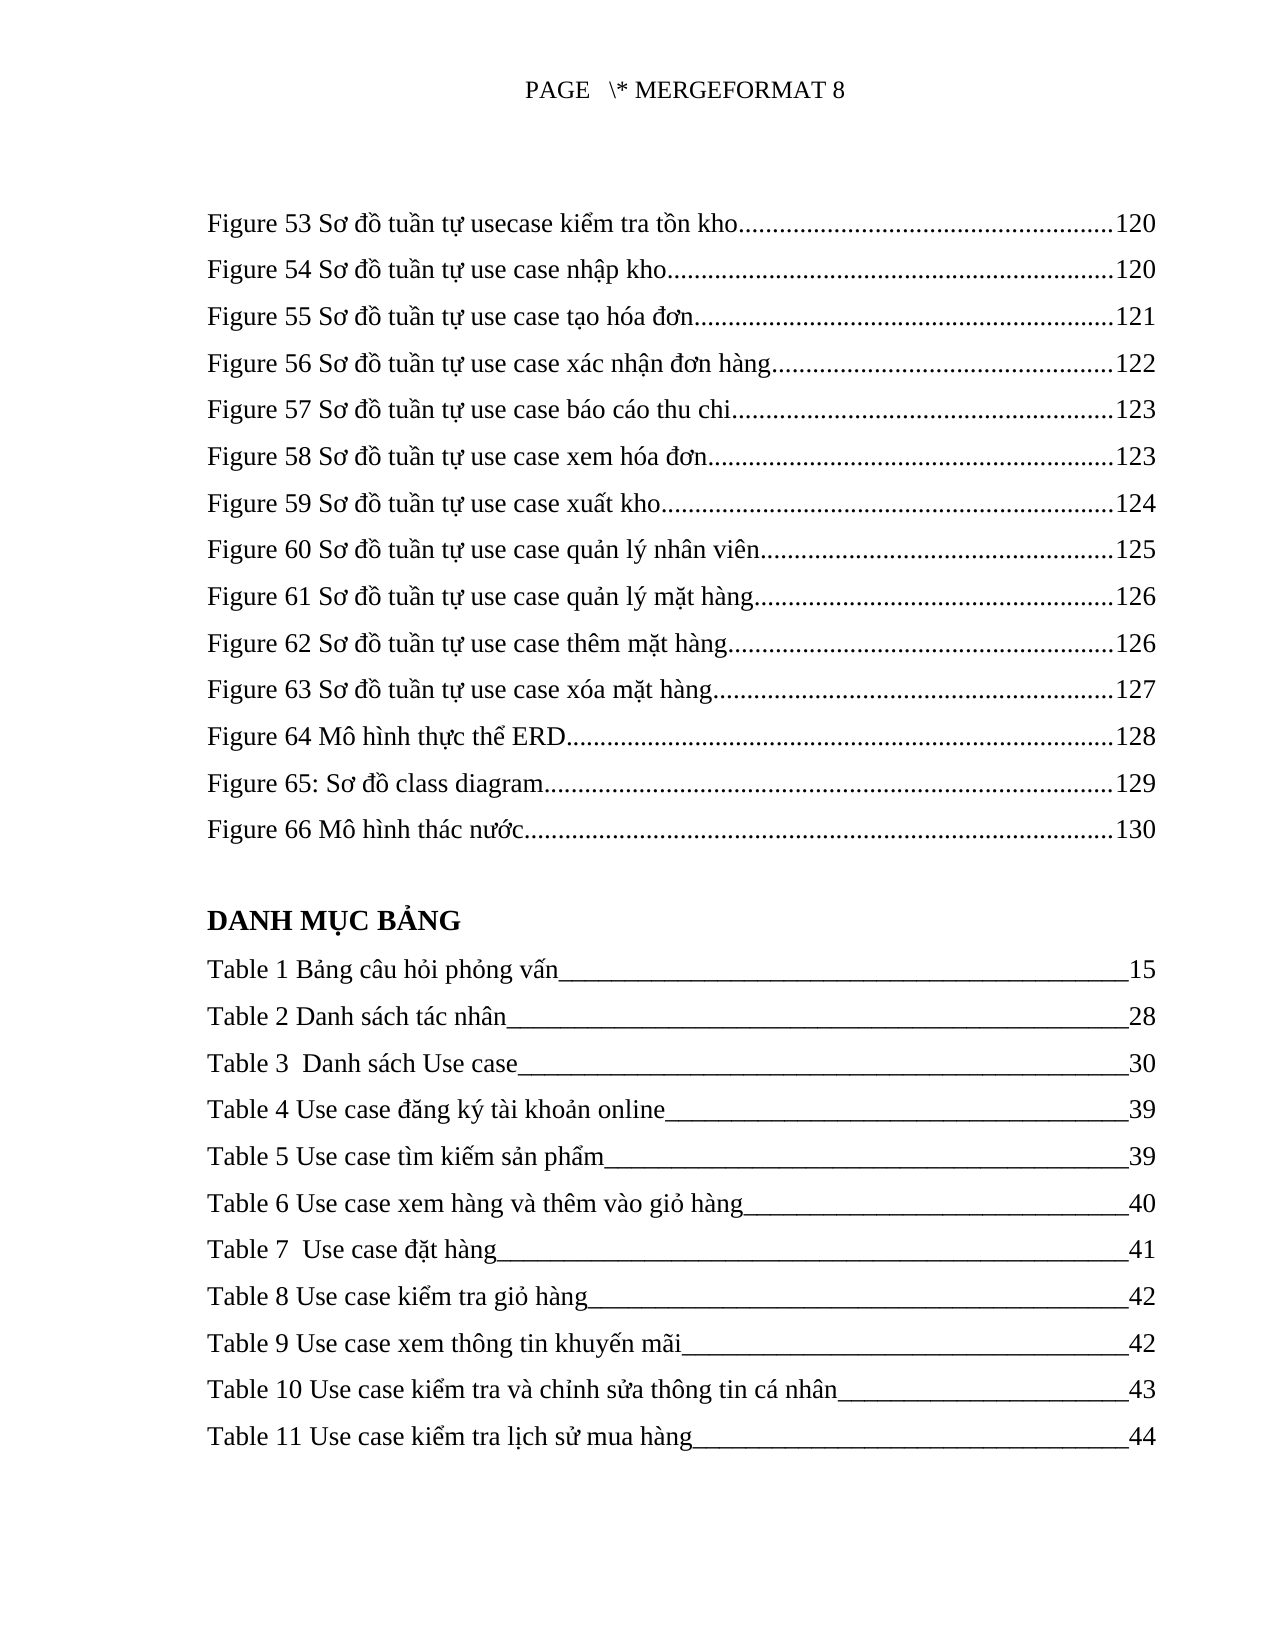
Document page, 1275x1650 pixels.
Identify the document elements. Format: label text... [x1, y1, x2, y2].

text Figure 57 Sơ đồ tuần tự use case báo cáo thu chi 123 [207, 393, 1157, 424]
text DANH MỤC BẢNG [207, 903, 1157, 937]
text Table 1 Bảng câu hỏi phỏng vấn 15 [207, 953, 1157, 985]
text Figure 59 Sơ đồ tuần tự use case xuất kho 124 [207, 487, 1157, 518]
text Table 4 Use case đăng ký tài khoản online 39 [207, 1093, 1157, 1125]
text Figure 64 Mô hình thực thể ERD 128 [207, 720, 1157, 751]
text Figure 56 Sơ đồ tuần tự use case xác nhận đơn hàng 122 [207, 347, 1157, 378]
text Figure 62 Sơ đồ tuần tự use case thêm mặt hàng 126 [207, 627, 1157, 658]
text Figure 65: Sơ đồ class diagram 129 [207, 767, 1157, 798]
text Table 9 Use case xem thông tin khuyến mãi 42 [207, 1327, 1157, 1358]
text Table 6 Use case xem hàng và thêm vào giỏ hàng 40 [207, 1187, 1157, 1218]
text Figure 53 Sơ đồ tuần tự usecase kiểm tra tồn kho 120 [207, 207, 1157, 238]
text Table 3 Danh sách Use case 30 [207, 1047, 1157, 1078]
text Table 11 Use case kiểm tra lịch sử mua hàng 44 [207, 1420, 1157, 1451]
text Figure 66 Mô hình thác nước 130 [207, 813, 1157, 844]
text Figure 61 Sơ đồ tuần tự use case quản lý mặt hàng 126 [207, 580, 1157, 611]
text Figure 63 Sơ đồ tuần tự use case xóa mặt hàng 127 [207, 673, 1157, 704]
text Figure 54 Sơ đồ tuần tự use case nhập kho 120 [207, 253, 1157, 284]
text Figure 55 Sơ đồ tuần tự use case tạo hóa đơn 121 [207, 300, 1157, 331]
text Table 2 Danh sách tác nhân 28 [207, 1000, 1157, 1031]
text Table 8 Use case kiểm tra giỏ hàng 42 [207, 1280, 1157, 1311]
text Table 10 Use case kiểm tra và chỉnh sửa thông tin cá nhân 43 [207, 1373, 1157, 1405]
text Figure 60 Sơ đồ tuần tự use case quản lý nhân viên 125 [207, 533, 1157, 564]
text Table 5 Use case tìm kiếm sản phẩm 39 [207, 1140, 1157, 1171]
text Figure 58 Sơ đồ tuần tự use case xem hóa đơn 123 [207, 440, 1157, 471]
text Table 7 Use case đặt hàng 41 [207, 1233, 1157, 1265]
